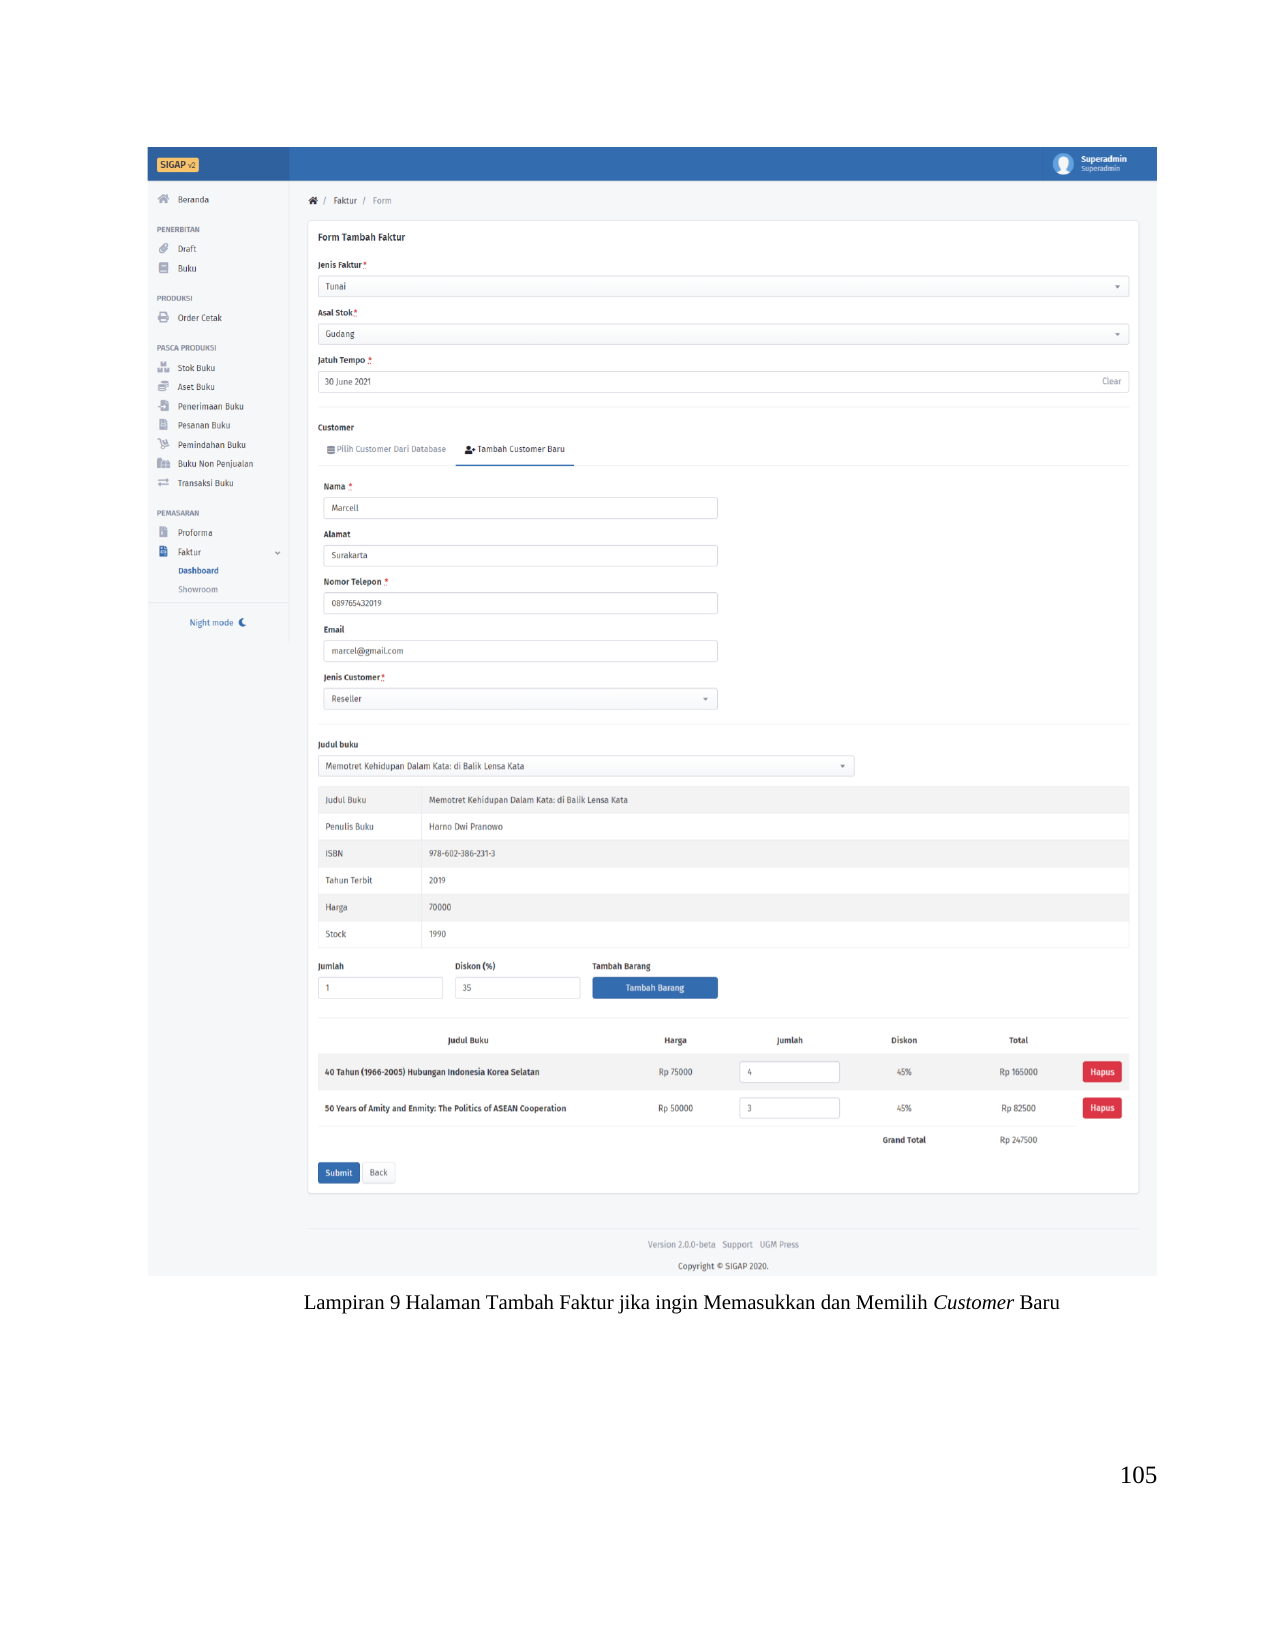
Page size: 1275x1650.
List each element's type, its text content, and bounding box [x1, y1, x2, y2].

text Lampiran 9 Halaman Tambah Faktur jika ingin Memasukkan dan Memilih Customer Baru [148, 1290, 1157, 1314]
picture [147, 147, 1157, 1276]
